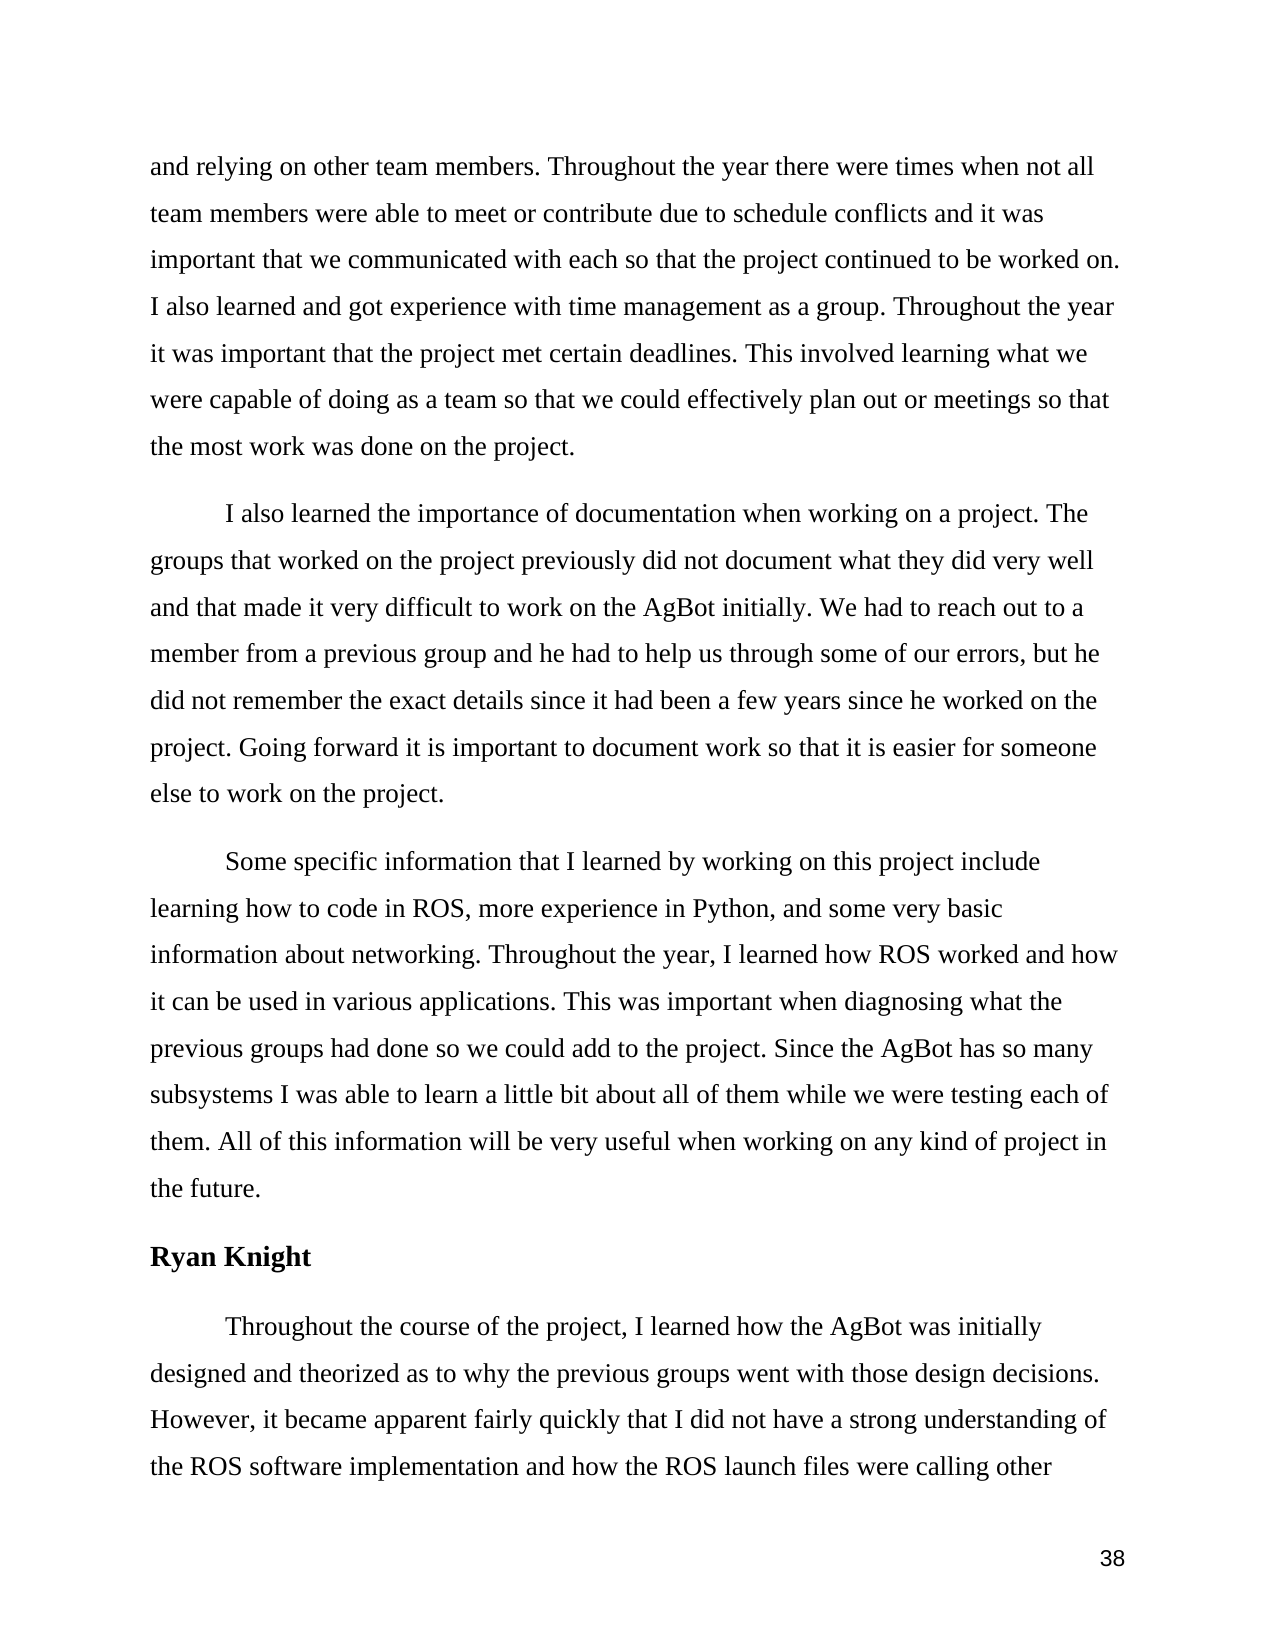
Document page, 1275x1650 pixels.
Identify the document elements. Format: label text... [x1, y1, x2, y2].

text I also learned the importance of documentation when working on a project. The groups that worked on the project previously did not document what they did very well and that made it very difficult to work on the AgBot initially. We had to reach out to a member from a previous group and he had to help us through some of our errors, but he did not remember the exact details since it had been a few years since he worked on the project. Going forward it is important to document work so that it is easier for someone else to work on the project. [150, 497, 1125, 809]
subtitle Ryan Knight [150, 1239, 1125, 1273]
text Some specific information that I learned by working on this project include learning how to code in ROS, more experience in Python, and some very basic information about networking. Throughout the year, I learned how ROS worked and how it can be used in various applications. This was important when diagnosing what the previous groups had done so we could add to the project. Since the AgBot has so many subsystems I was able to learn a little bit about all of them while we were testing each of them. All of this information will be very useful when working on any kind of project in the future. [150, 845, 1125, 1203]
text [150, 150, 1125, 461]
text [150, 1310, 1125, 1481]
